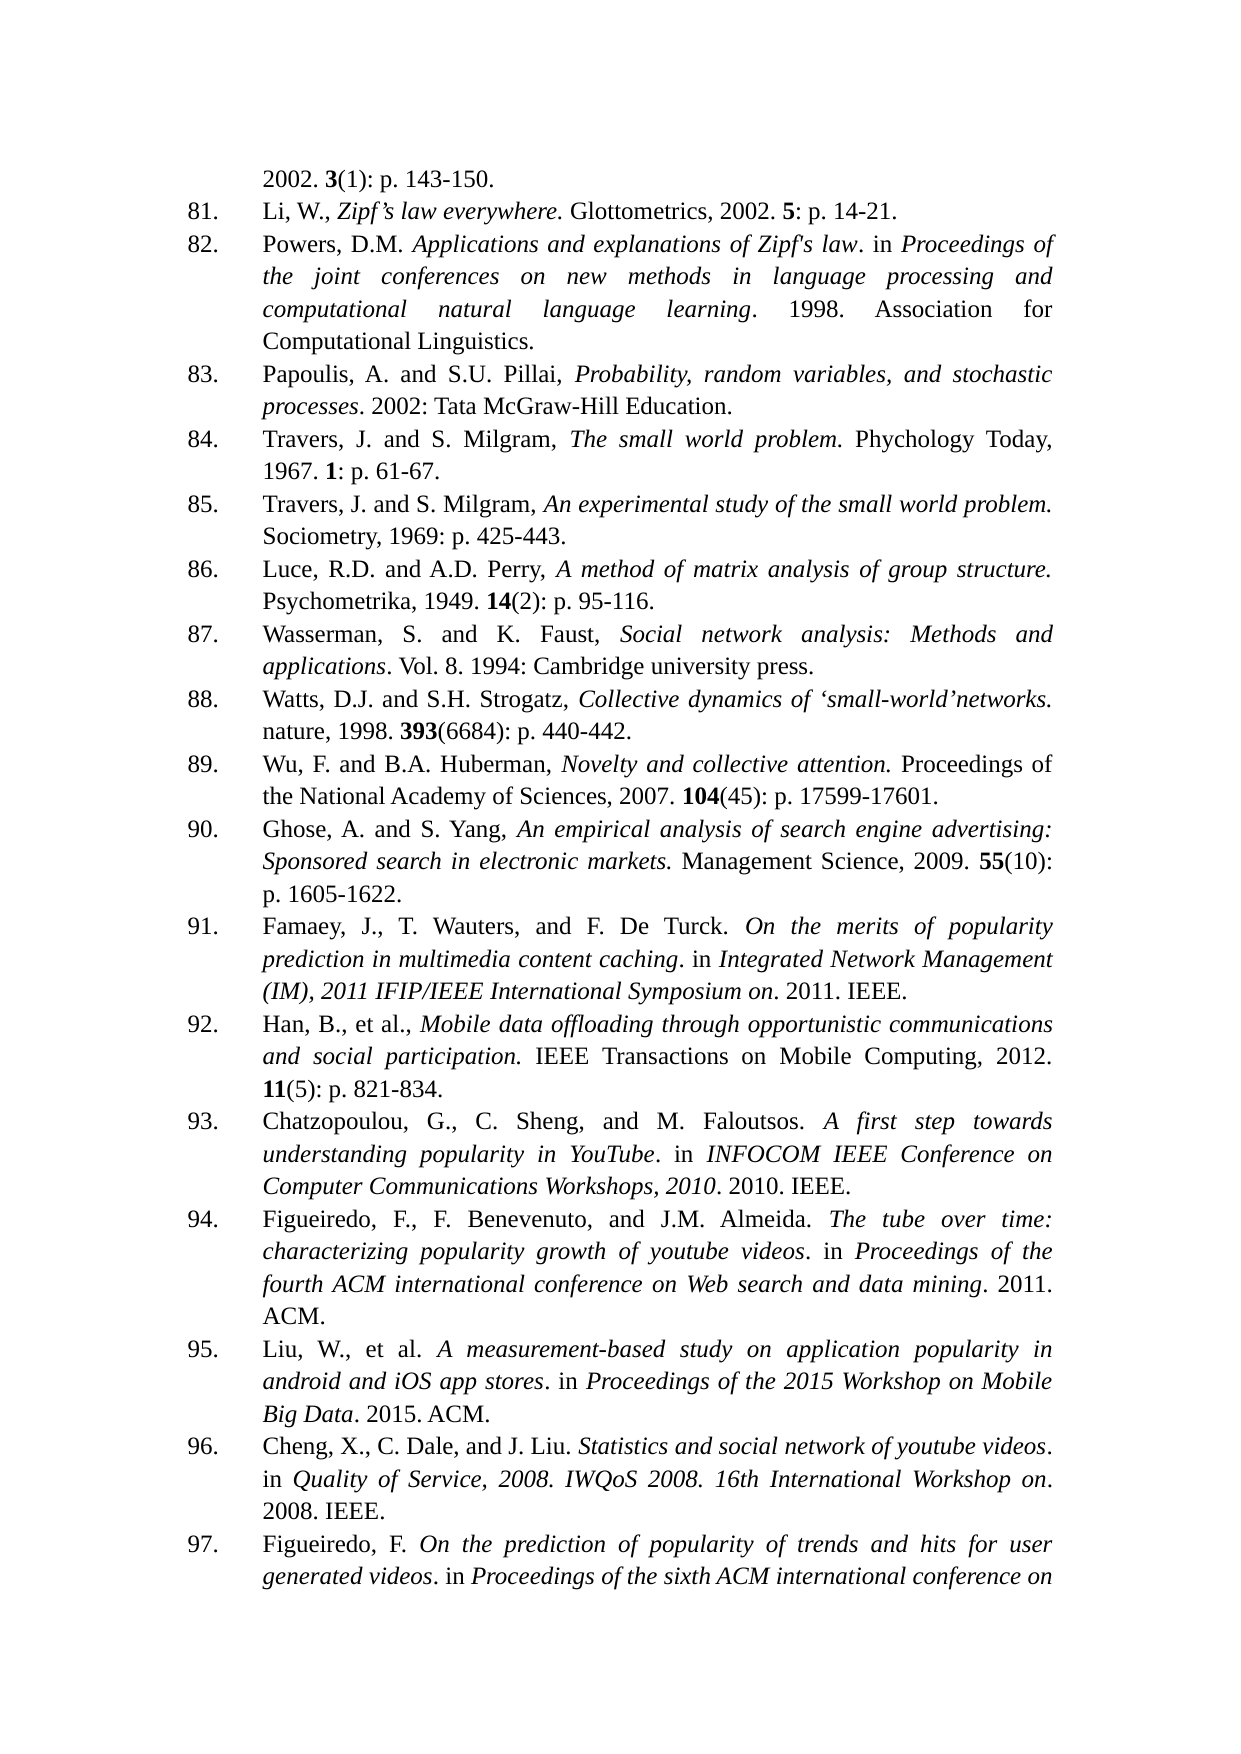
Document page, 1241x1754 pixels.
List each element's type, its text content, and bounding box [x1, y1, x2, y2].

text 85. Travers, J. and S. Milgram, An experimental study of the small world problem. Sociometry, 1969: p. 425-443. [187, 487, 1053, 552]
text 95. Liu, W., et al. A measurement-based study on application popularity in android and iOS app stores. in Proceedings of the 2015 Workshop on Mobile Big Data. 2015. ACM. [187, 1332, 1053, 1429]
text 81. Li, W., Zipf’s law everywhere. Glottometrics, 2002. 5: p. 14-21. [187, 194, 1053, 227]
text 84. Travers, J. and S. Milgram, The small world problem. Phychology Today, 1967. 1: p. 61-67. [187, 422, 1053, 487]
text 89. Wu, F. and B.A. Huberman, Novelty and collective attention. Proceedings of the National Academy of Sciences, 2007. 104(45): p. 17599-17601. [187, 747, 1053, 812]
text 87. Wasserman, S. and K. Faust, Social network analysis: Methods and applications. Vol. 8. 1994: Cambridge university press. [187, 617, 1053, 682]
text 86. Luce, R.D. and A.D. Perry, A method of matrix analysis of group structure. Psychometrika, 1949. 14(2): p. 95-116. [187, 552, 1053, 617]
text 82. Powers, D.M. Applications and explanations of Zipf's law. in Proceedings of the joint conferences on new methods in language processing and computational natural language learning. 1998. Association for Computational Linguistics. [187, 227, 1053, 357]
text 93. Chatzopoulou, G., C. Sheng, and M. Faloutsos. A first step towards understanding popularity in YouTube. in INFOCOM IEEE Conference on Computer Communications Workshops, 2010. 2010. IEEE. [187, 1104, 1053, 1202]
text 83. Papoulis, A. and S.U. Pillai, Probability, random variables, and stochastic processes. 2002: Tata McGraw-Hill Education. [187, 357, 1053, 422]
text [187, 1527, 1053, 1592]
text 90. Ghose, A. and S. Yang, An empirical analysis of search engine advertising: Sponsored search in electronic markets. Management Science, 2009. 55(10): p. 1605-1622. [187, 812, 1053, 909]
text 91. Famaey, J., T. Wauters, and F. De Turck. On the merits of popularity prediction in multimedia content caching. in Integrated Network Management (IM), 2011 IFIP/IEEE International Symposium on. 2011. IEEE. [187, 909, 1053, 1007]
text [187, 162, 1053, 194]
text 88. Watts, D.J. and S.H. Strogatz, Collective dynamics of ‘small-world’networks. nature, 1998. 393(6684): p. 440-442. [187, 682, 1053, 747]
text 94. Figueiredo, F., F. Benevenuto, and J.M. Almeida. The tube over time: characterizing popularity growth of youtube videos. in Proceedings of the fourth ACM international conference on Web search and data mining. 2011. ACM. [187, 1202, 1053, 1332]
text 92. Han, B., et al., Mobile data offloading through opportunistic communications and social participation. IEEE Transactions on Mobile Computing, 2012. 11(5): p. 821-834. [187, 1007, 1053, 1104]
text 96. Cheng, X., C. Dale, and J. Liu. Statistics and social network of youtube videos. in Quality of Service, 2008. IWQoS 2008. 16th International Workshop on. 2008. IEEE. [187, 1429, 1053, 1527]
